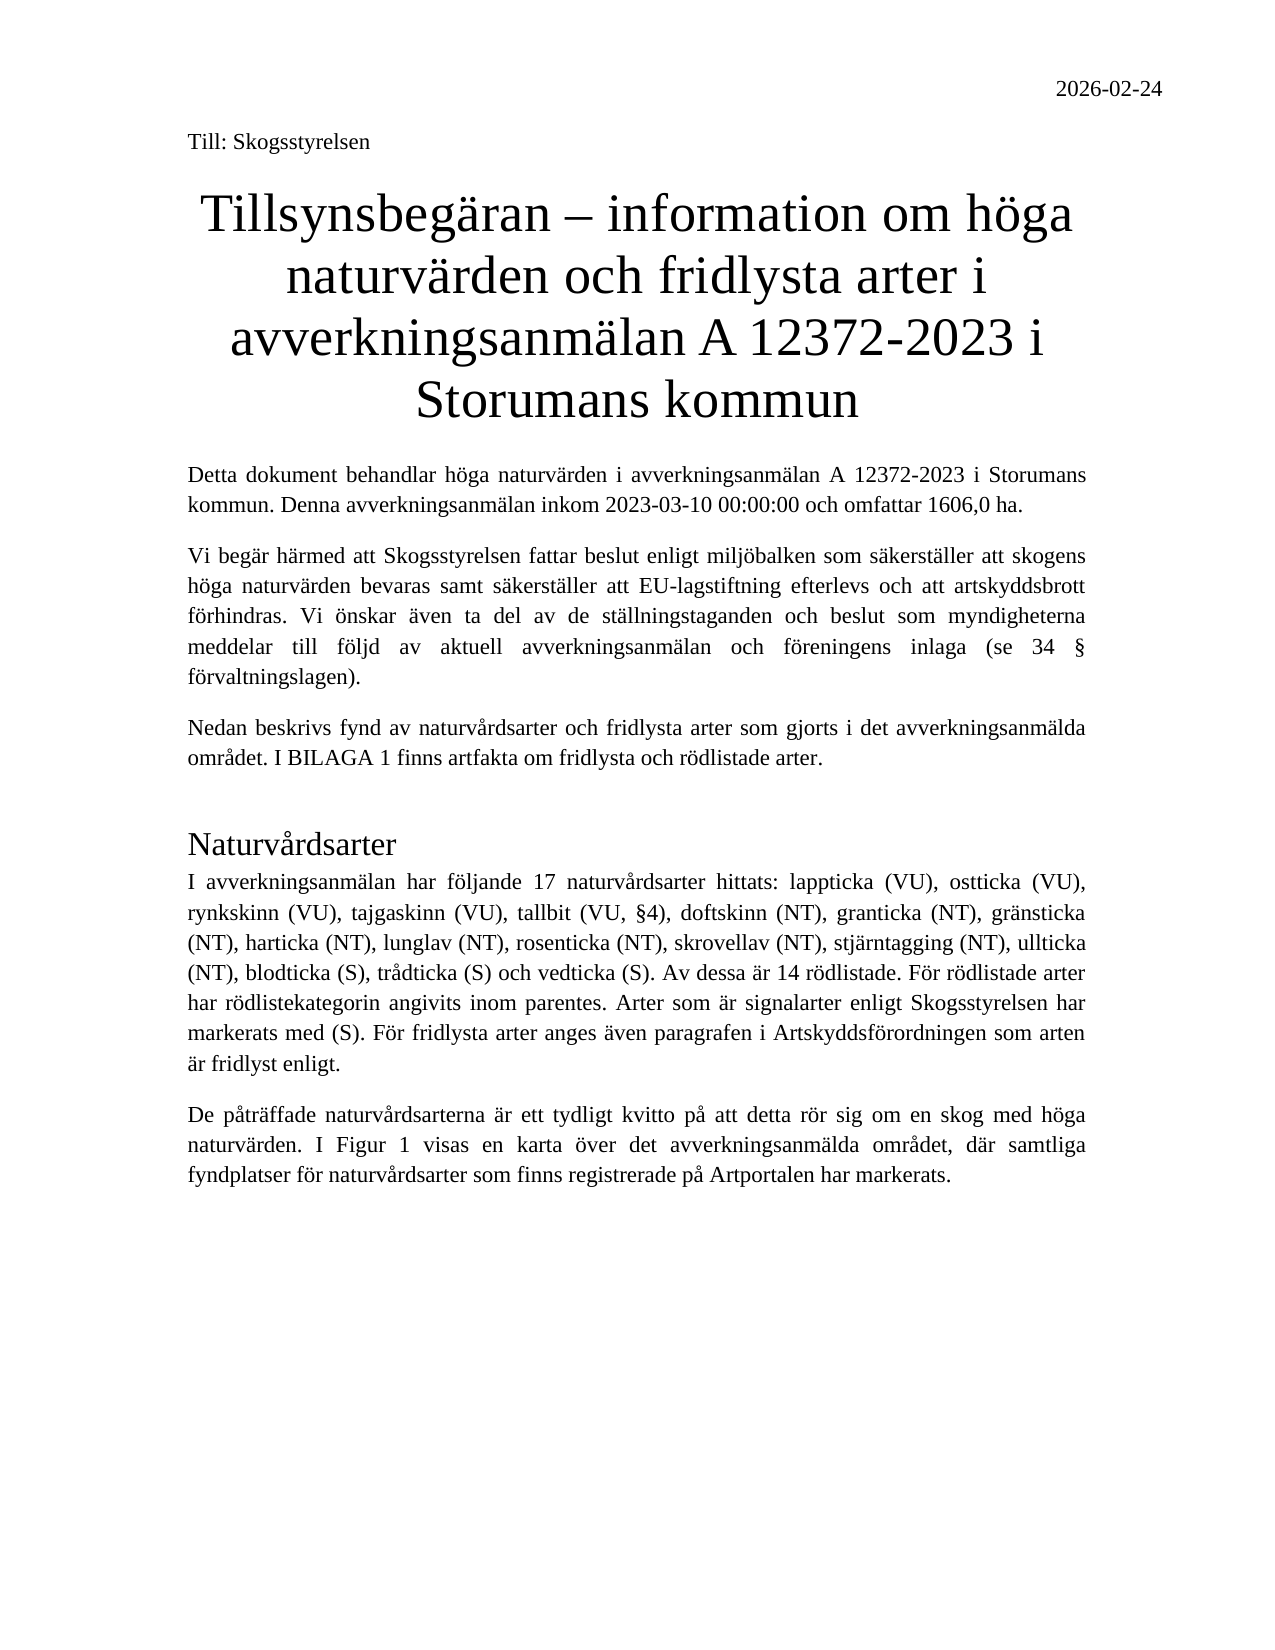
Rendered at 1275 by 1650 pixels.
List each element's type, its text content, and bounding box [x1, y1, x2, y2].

text Nedan beskrivs fynd av naturvårdsarter och fridlysta arter som gjorts i det avverkningsanmälda området. I BILAGA 1 finns artfakta om fridlysta och rödlistade arter. [187, 714, 1087, 771]
text I avverkningsanmälan har följande 17 naturvårdsarter hittats: lappticka (VU), ostticka (VU), rynkskinn (VU), tajgaskinn (VU), tallbit (VU, §4), doftskinn (NT), granticka (NT), gränsticka (NT), harticka (NT), lunglav (NT), rosenticka (NT), skrovellav (NT), stjärntagging (NT), ullticka (NT), blodticka (S), trådticka (S) och vedticka (S). Av dessa är 14 rödlistade. För rödlistade arter har rödlistekategorin angivits inom parentes. Arter som är signalarter enligt Skogsstyrelsen har markerats med (S). För fridlysta arter anges även paragrafen i Artskyddsförordningen som arten är fridlyst enligt. [187, 868, 1087, 1076]
text Vi begär härmed att Skogsstyrelsen fattar beslut enligt miljöbalken som säkerställer att skogens höga naturvärden bevaras samt säkerställer att EU-lagstiftning efterlevs och att artskyddsbrott förhindras. Vi önskar även ta del av de ställningstaganden och beslut som myndigheterna meddelar till följd av aktuell avverkningsanmälan och föreningens inlaga (se 34 § förvaltningslagen). [187, 542, 1087, 689]
subtitle Naturvårdsarter [187, 824, 1087, 863]
text De påträffade naturvårdsarterna är ett tydligt kvitto på att detta rör sig om en skog med höga naturvärden. I Figur 1 visas en karta över det avverkningsanmälda området, där samtliga fyndplatser för naturvårdsarter som finns registrerade på Artportalen har markerats. [187, 1101, 1087, 1187]
title Tillsynsbegäran – information om höga naturvärden och fridlysta arter i avverkningsanmälan A 12372-2023 i Storumans kommun [187, 180, 1087, 429]
text Detta dokument behandlar höga naturvärden i avverkningsanmälan A 12372-2023 i Storumans kommun. Denna avverkningsanmälan inkom 2023-03-10 00:00:00 och omfattar 1606,0 ha. [187, 461, 1087, 517]
